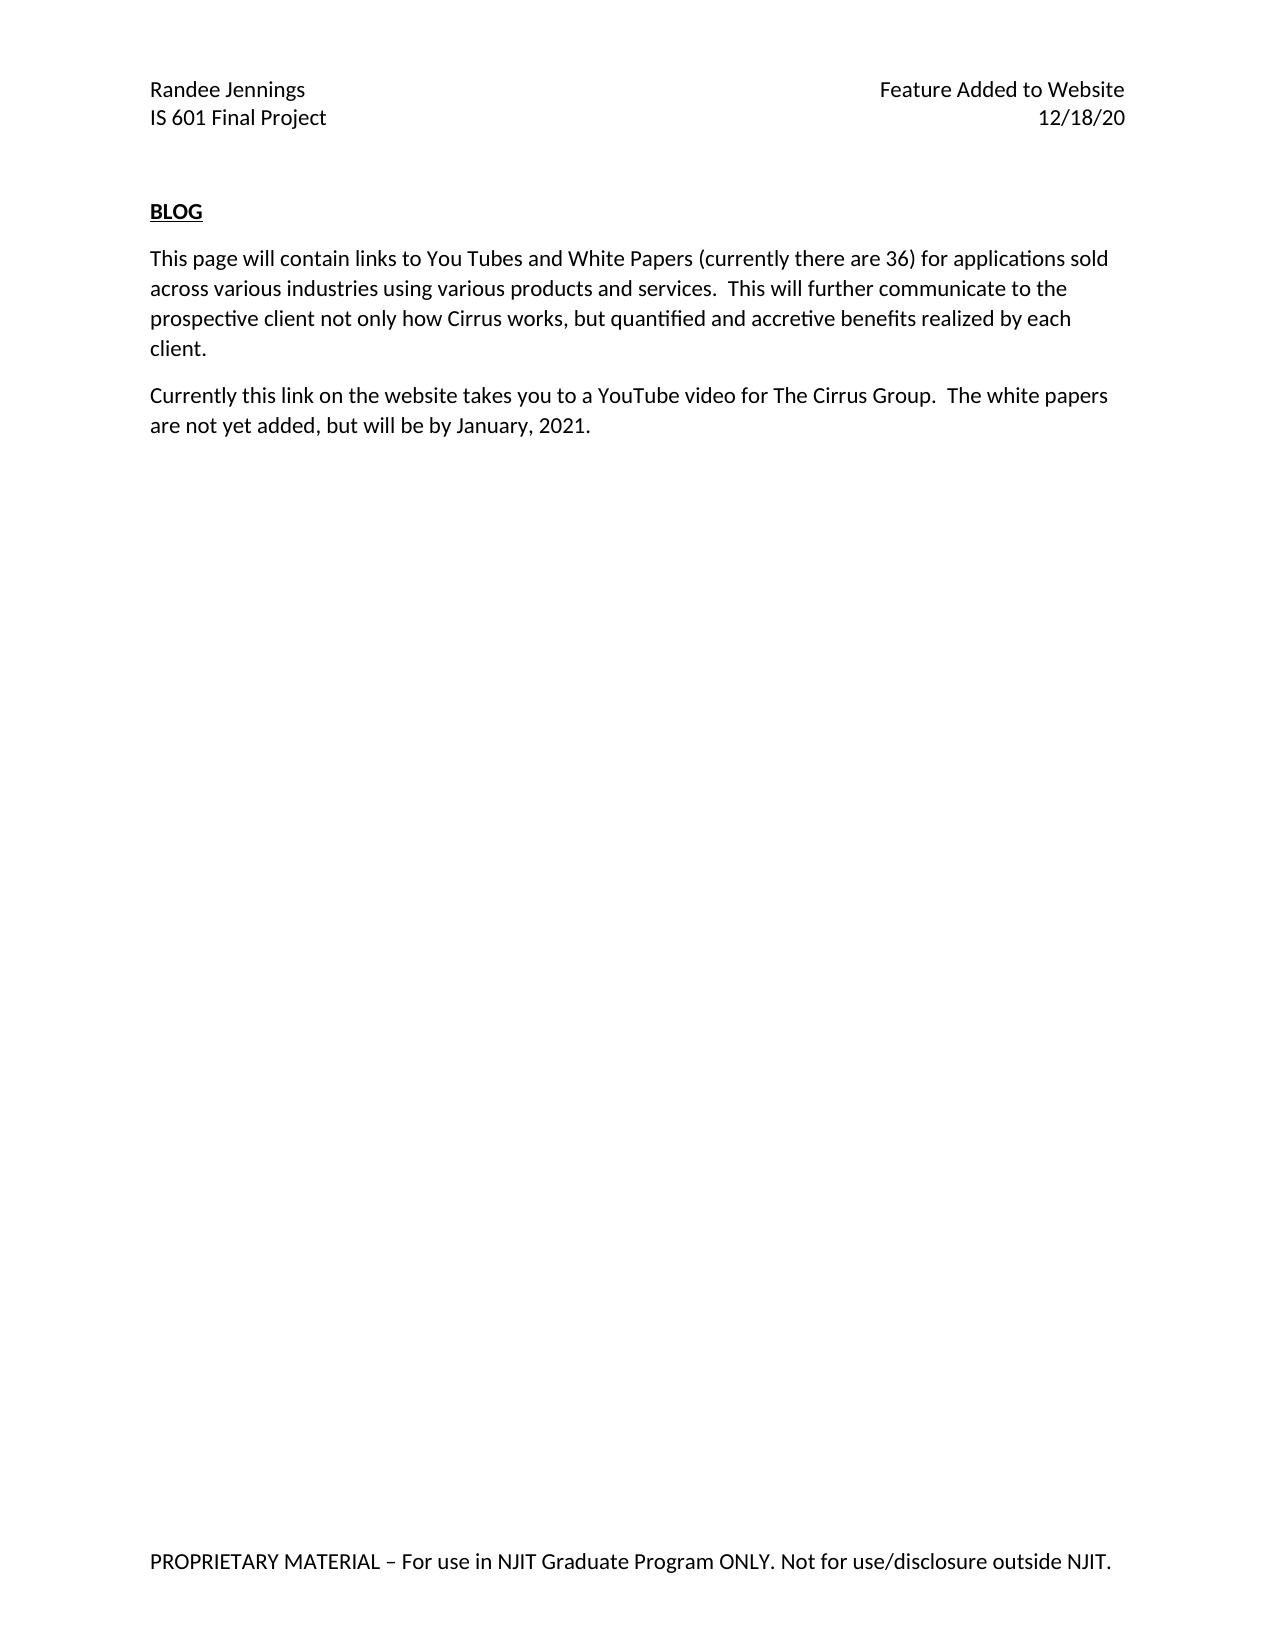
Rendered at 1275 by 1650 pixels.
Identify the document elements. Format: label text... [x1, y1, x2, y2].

text This page will contain links to You Tubes and White Papers (currently there are 36) for applications sold across various industries using various products and services. This will further communicate to the prospective client not only how Cirrus works, but quantified and accretive benefits realized by each client. [150, 244, 1125, 362]
text BLOG [150, 197, 1125, 225]
text Currently this link on the website takes you to a YouTube video for The Cirrus Group. The white papers are not yet added, but will be by January, 2021. [150, 381, 1125, 439]
